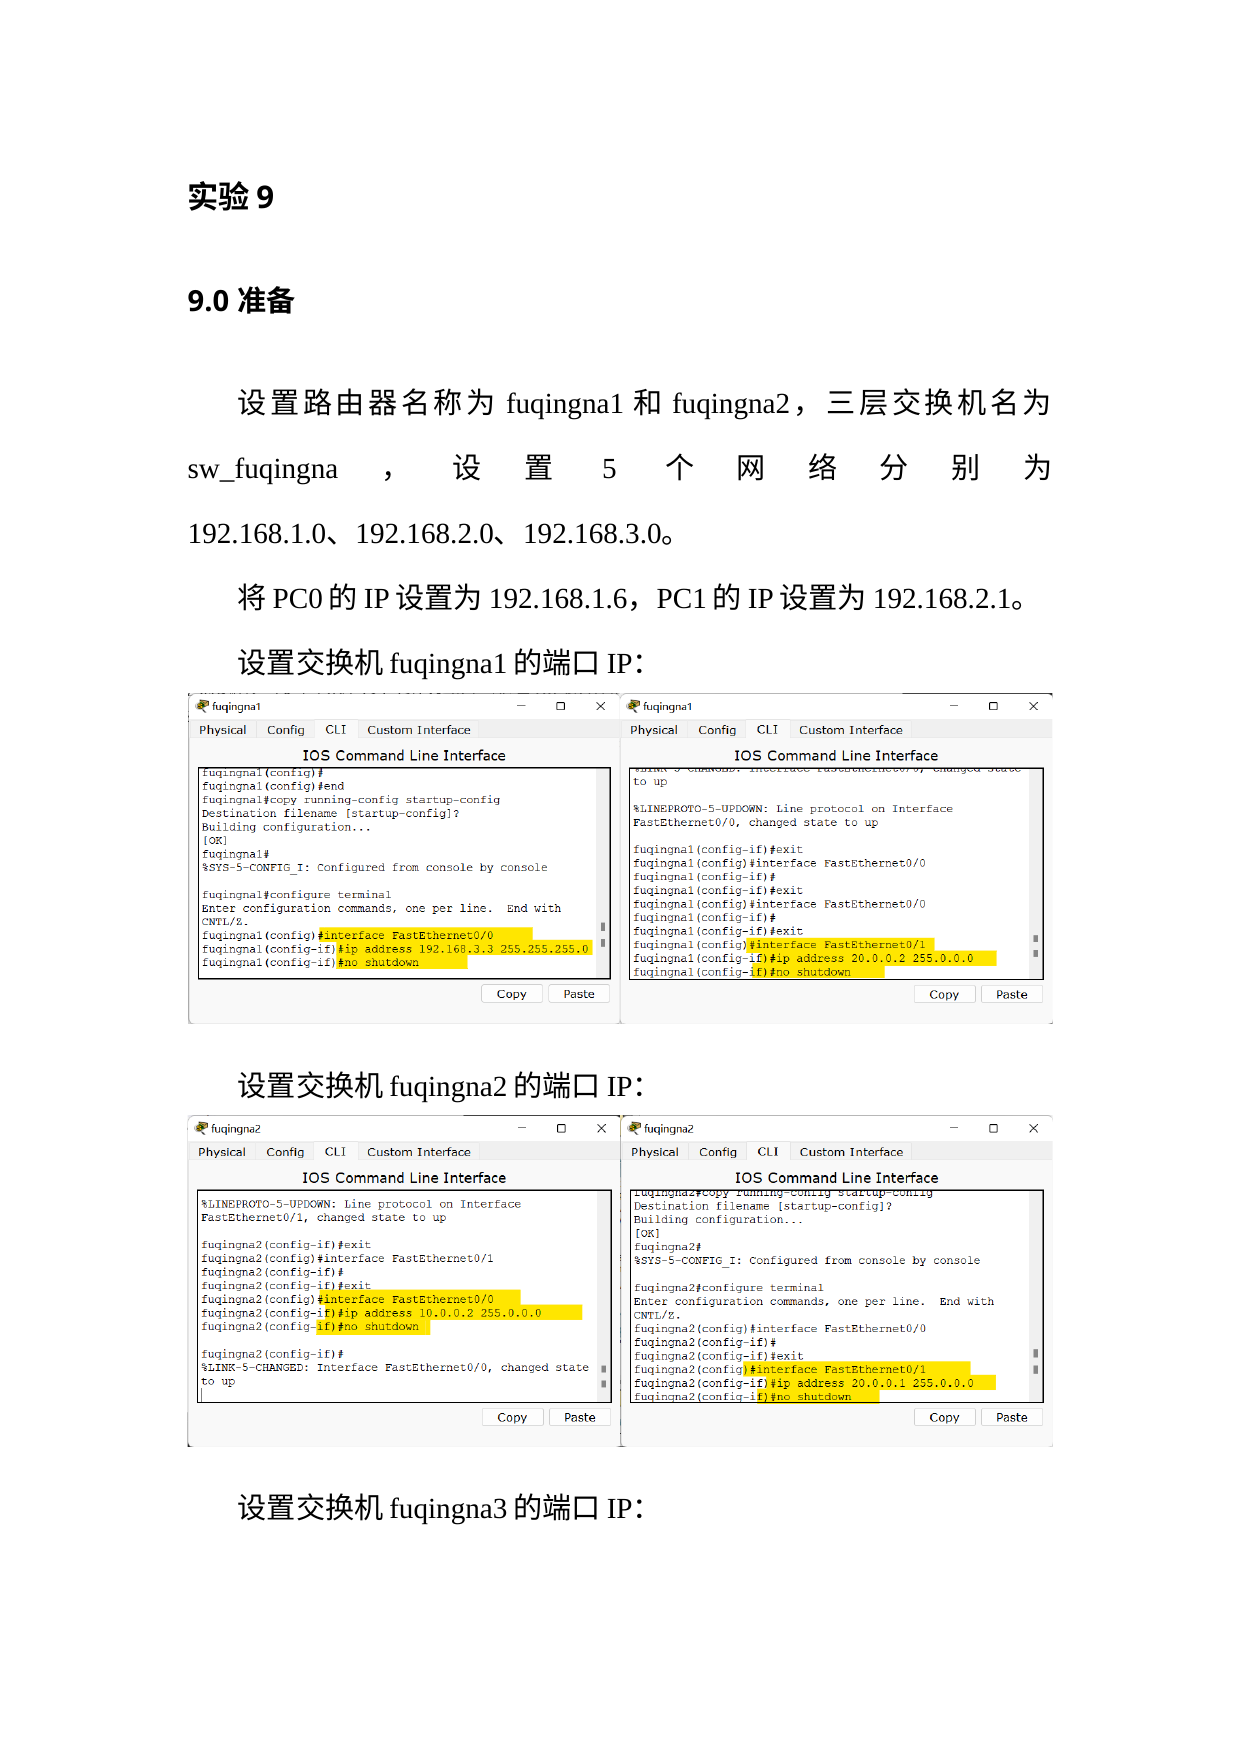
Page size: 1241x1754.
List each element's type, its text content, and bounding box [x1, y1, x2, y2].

text 设置路由器名称为fuqingna1和fuqingna2，三层交换机名为sw_fuqingna，设置5个网络分别为192.168.1.0、192.168.2.0、192.168.3.0。 [187, 368, 1053, 563]
text 设置交换机fuqingna3的端口IP： [187, 1473, 1053, 1538]
subtitle 实验9 [187, 162, 1053, 227]
text 将PC0的IP设置为192.168.1.6，PC1的IP设置为192.168.2.1。 [187, 563, 1053, 628]
text 设置交换机fuqingna1的端口IP： [187, 628, 1053, 693]
subtitle 9.0 准备 [187, 266, 1053, 331]
picture [187, 1115, 1053, 1447]
text 设置交换机fuqingna2的端口IP： [187, 1051, 1053, 1115]
picture [188, 693, 1053, 1024]
